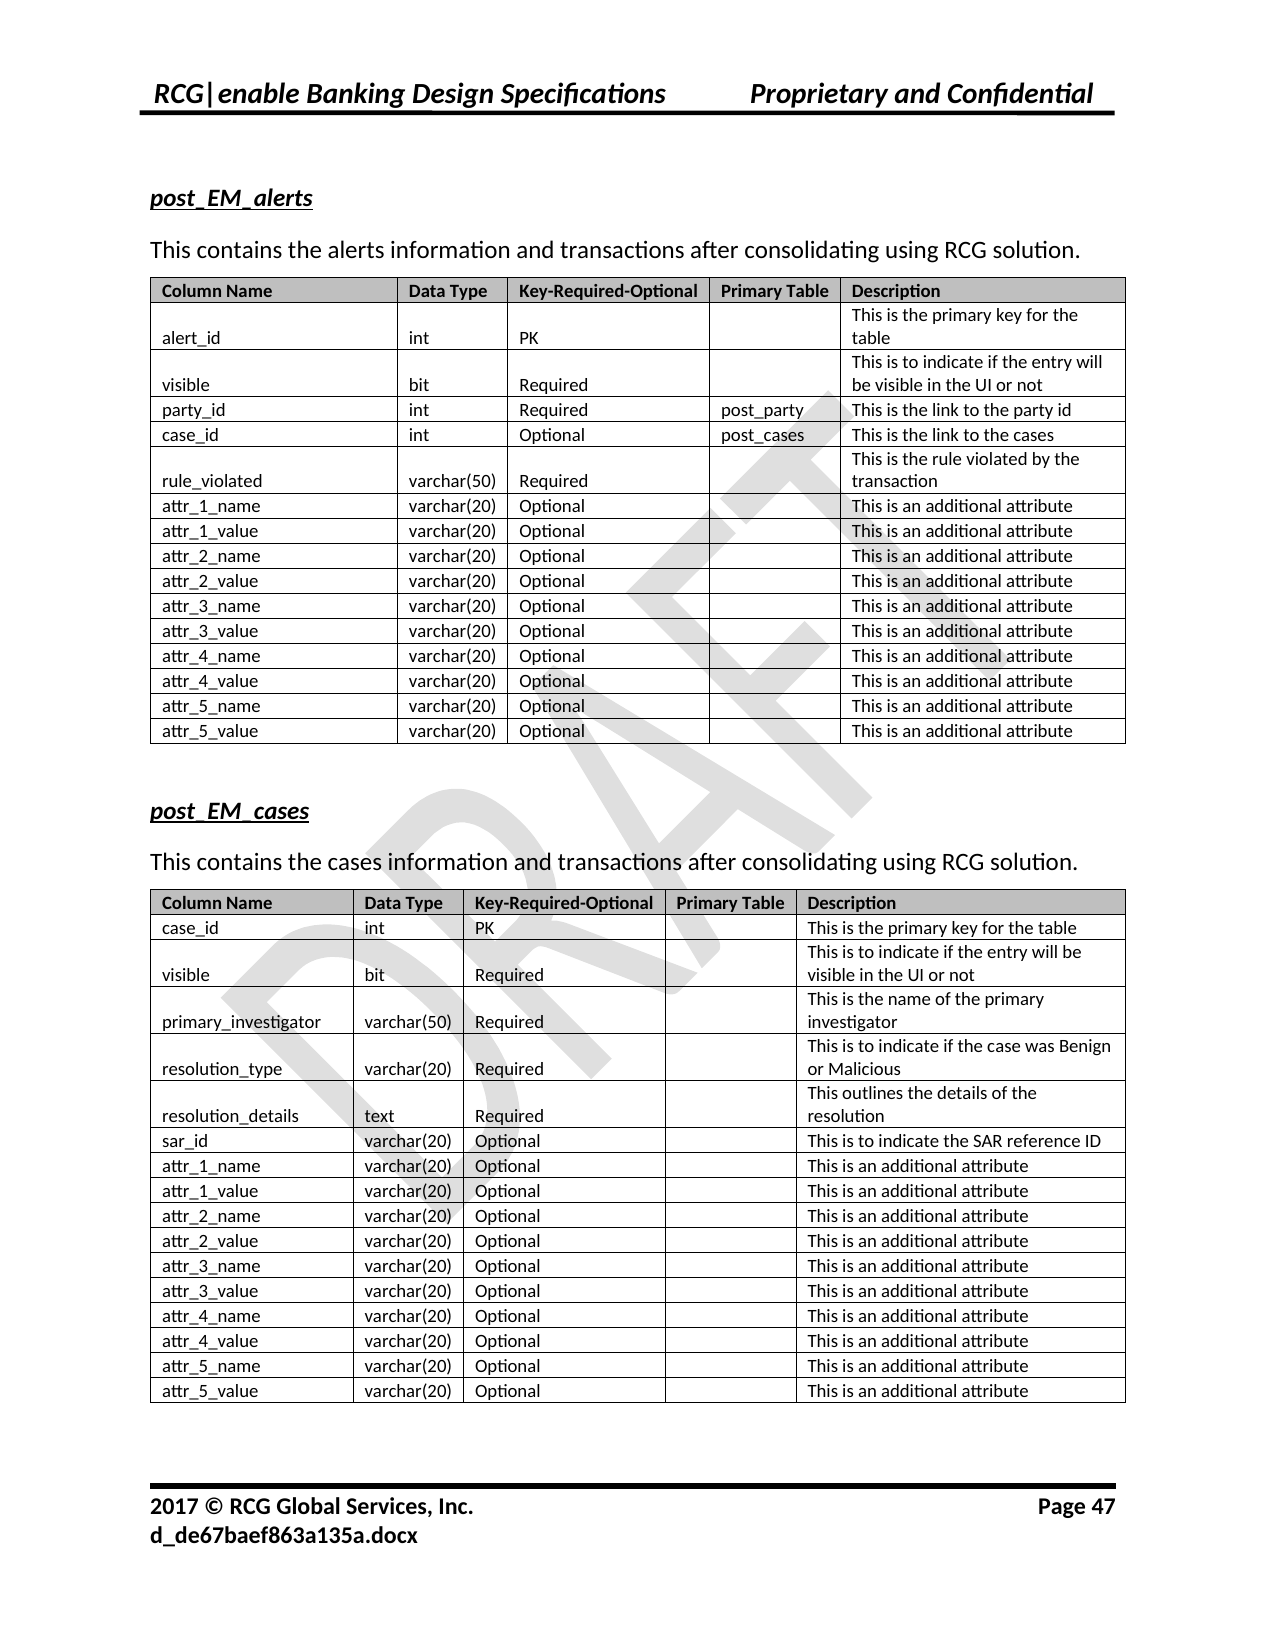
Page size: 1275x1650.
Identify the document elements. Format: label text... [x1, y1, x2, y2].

table_cell [710, 594, 840, 618]
table_cell This is an additional attribute [841, 494, 1125, 518]
table_cell attr_4_name [151, 644, 397, 668]
table_cell This is an additional attribute [797, 1353, 1125, 1377]
table_cell Optional [464, 1228, 665, 1252]
table_cell Required [508, 397, 709, 421]
table_cell [666, 1081, 796, 1127]
table_cell Optional [508, 544, 709, 568]
table_cell attr_2_value [151, 1228, 353, 1252]
table_header Data Type [354, 890, 463, 914]
table_cell [666, 1328, 796, 1352]
table_cell This outlines the details of the resolution [797, 1081, 1125, 1127]
table_cell This is an additional attribute [841, 544, 1125, 568]
subtitle post_EM_alerts [150, 183, 1125, 213]
table_cell varchar(20) [354, 1378, 463, 1402]
table_cell This is to indicate the SAR reference ID [797, 1128, 1125, 1152]
table_cell This is an additional attribute [841, 594, 1125, 618]
table_cell int [398, 422, 507, 446]
table_cell This is the primary key for the table [797, 915, 1125, 939]
table_cell This is an additional attribute [841, 669, 1125, 693]
table_cell This is an additional attribute [841, 619, 1125, 643]
table_cell varchar(20) [354, 1278, 463, 1302]
table_cell varchar(20) [398, 694, 507, 718]
table_cell [710, 303, 840, 349]
table_cell This is an additional attribute [797, 1378, 1125, 1402]
table_cell attr_1_value [151, 519, 397, 543]
table_cell Optional [464, 1278, 665, 1302]
table_header Primary Table [666, 890, 796, 914]
table_cell alert_id [151, 303, 397, 349]
table_cell Optional [508, 519, 709, 543]
table_cell Optional [464, 1303, 665, 1327]
table_cell [666, 1153, 796, 1177]
table_cell This is to indicate if the entry will be visible in the UI or not [797, 940, 1125, 986]
table_cell PK [464, 915, 665, 939]
table_cell bit [354, 940, 463, 986]
table_cell [666, 987, 796, 1033]
table_cell This is an additional attribute [841, 569, 1125, 593]
table_cell Optional [464, 1328, 665, 1352]
table_cell varchar(20) [398, 544, 507, 568]
table_cell Optional [508, 719, 709, 743]
table_cell [710, 569, 840, 593]
table_cell Optional [508, 694, 709, 718]
table_cell int [398, 303, 507, 349]
table_cell [666, 1378, 796, 1402]
table_cell attr_2_name [151, 544, 397, 568]
table_cell varchar(20) [398, 594, 507, 618]
table_cell This is an additional attribute [797, 1303, 1125, 1327]
table_cell This is an additional attribute [797, 1153, 1125, 1177]
table_cell varchar(20) [354, 1328, 463, 1352]
table_cell case_id [151, 422, 397, 446]
table_cell attr_4_value [151, 1328, 353, 1352]
table_cell This is an additional attribute [797, 1228, 1125, 1252]
text This contains the cases information and transactions after consolidating using RCG solution. [150, 846, 1125, 877]
table_cell Optional [464, 1378, 665, 1402]
table_cell attr_4_name [151, 1303, 353, 1327]
table_cell [666, 1128, 796, 1152]
subtitle post_EM_cases [150, 795, 1125, 826]
table_cell attr_2_value [151, 569, 397, 593]
table_cell [666, 1228, 796, 1252]
table_header Data Type [398, 278, 507, 302]
table_cell This is the rule violated by the transaction [841, 447, 1125, 493]
table_cell Optional [508, 569, 709, 593]
table_cell This is an additional attribute [797, 1203, 1125, 1227]
table_cell varchar(50) [354, 987, 463, 1033]
table_header Description [841, 278, 1125, 302]
table_cell sar_id [151, 1128, 353, 1152]
table_cell This is the link to the cases [841, 422, 1125, 446]
table_cell [666, 1034, 796, 1080]
table_cell attr_1_name [151, 1153, 353, 1177]
table_cell Required [464, 940, 665, 986]
table_cell visible [151, 350, 397, 396]
table_cell This is an additional attribute [797, 1278, 1125, 1302]
table_cell [710, 669, 840, 693]
table_cell primary_investigator [151, 987, 353, 1033]
table_cell PK [508, 303, 709, 349]
table_cell [666, 1203, 796, 1227]
table_cell varchar(20) [354, 1253, 463, 1277]
table_cell text [354, 1081, 463, 1127]
table_cell Optional [464, 1353, 665, 1377]
table_cell visible [151, 940, 353, 986]
table_cell [710, 694, 840, 718]
table_cell varchar(20) [354, 1034, 463, 1080]
table_cell [666, 915, 796, 939]
table_cell Optional [508, 494, 709, 518]
table_cell This is an additional attribute [841, 694, 1125, 718]
table_cell attr_3_value [151, 619, 397, 643]
table_cell This is the primary key for the table [841, 303, 1125, 349]
table_cell attr_3_name [151, 594, 397, 618]
text This contains the alerts information and transactions after consolidating using RCG solution. [150, 234, 1125, 264]
table_cell This is an additional attribute [797, 1328, 1125, 1352]
table_cell attr_3_name [151, 1253, 353, 1277]
table_cell attr_5_name [151, 1353, 353, 1377]
table_cell [666, 1353, 796, 1377]
table_cell post_party [710, 397, 840, 421]
table_cell varchar(20) [354, 1228, 463, 1252]
table_cell [666, 1253, 796, 1277]
table_header Column Name [151, 890, 353, 914]
table_cell [666, 1278, 796, 1302]
table_cell Required [464, 1081, 665, 1127]
table_cell case_id [151, 915, 353, 939]
table_cell Optional [508, 644, 709, 668]
table_cell [710, 619, 840, 643]
table_header Key-Required-Optional [464, 890, 665, 914]
table_cell int [398, 397, 507, 421]
table_cell int [354, 915, 463, 939]
table_cell varchar(20) [398, 569, 507, 593]
table_cell party_id [151, 397, 397, 421]
table_cell This is the name of the primary investigator [797, 987, 1125, 1033]
table_cell varchar(50) [398, 447, 507, 493]
table_cell Required [464, 987, 665, 1033]
table_cell post_cases [710, 422, 840, 446]
table_cell [710, 350, 840, 396]
table_cell varchar(20) [398, 519, 507, 543]
table_cell [710, 447, 840, 493]
table_cell attr_4_value [151, 669, 397, 693]
table_cell This is the link to the party id [841, 397, 1125, 421]
table_cell This is an additional attribute [841, 719, 1125, 743]
table_cell varchar(20) [354, 1128, 463, 1152]
table_cell Optional [464, 1253, 665, 1277]
table_cell attr_2_name [151, 1203, 353, 1227]
table_cell This is an additional attribute [841, 644, 1125, 668]
table_header Description [797, 890, 1125, 914]
table_header Column Name [151, 278, 397, 302]
table_cell varchar(20) [354, 1353, 463, 1377]
table_cell This is an additional attribute [797, 1253, 1125, 1277]
table_cell attr_5_value [151, 719, 397, 743]
table_cell Optional [464, 1178, 665, 1202]
table_cell Optional [508, 422, 709, 446]
table_cell varchar(20) [354, 1203, 463, 1227]
table_cell [710, 519, 840, 543]
table_header Key-Required-Optional [508, 278, 709, 302]
table_cell Required [464, 1034, 665, 1080]
table_cell resolution_type [151, 1034, 353, 1080]
table_cell This is to indicate if the case was Benign or Malicious [797, 1034, 1125, 1080]
table_cell bit [398, 350, 507, 396]
table_cell Optional [508, 594, 709, 618]
table_cell [710, 494, 840, 518]
table_header Primary Table [710, 278, 840, 302]
table_cell Optional [464, 1128, 665, 1152]
table_cell Optional [508, 669, 709, 693]
table_cell attr_1_name [151, 494, 397, 518]
table_cell Required [508, 350, 709, 396]
table_cell resolution_details [151, 1081, 353, 1127]
table_cell varchar(20) [398, 619, 507, 643]
table_cell This is an additional attribute [841, 519, 1125, 543]
table_cell varchar(20) [398, 644, 507, 668]
table_cell attr_1_value [151, 1178, 353, 1202]
table_cell [710, 544, 840, 568]
table_cell This is to indicate if the entry will be visible in the UI or not [841, 350, 1125, 396]
table_cell rule_violated [151, 447, 397, 493]
table_cell varchar(20) [398, 719, 507, 743]
table_cell Optional [464, 1203, 665, 1227]
table_cell attr_5_name [151, 694, 397, 718]
table_cell varchar(20) [398, 494, 507, 518]
table_cell [710, 644, 840, 668]
table_cell attr_3_value [151, 1278, 353, 1302]
table_cell [710, 719, 840, 743]
table_cell [666, 1178, 796, 1202]
table_cell [666, 1303, 796, 1327]
table_cell varchar(20) [398, 669, 507, 693]
table_cell Optional [464, 1153, 665, 1177]
table_cell varchar(20) [354, 1153, 463, 1177]
table_cell Optional [508, 619, 709, 643]
table_cell Required [508, 447, 709, 493]
table_cell varchar(20) [354, 1178, 463, 1202]
table_cell attr_5_value [151, 1378, 353, 1402]
table_cell varchar(20) [354, 1303, 463, 1327]
table_cell [666, 940, 796, 986]
table_cell This is an additional attribute [797, 1178, 1125, 1202]
